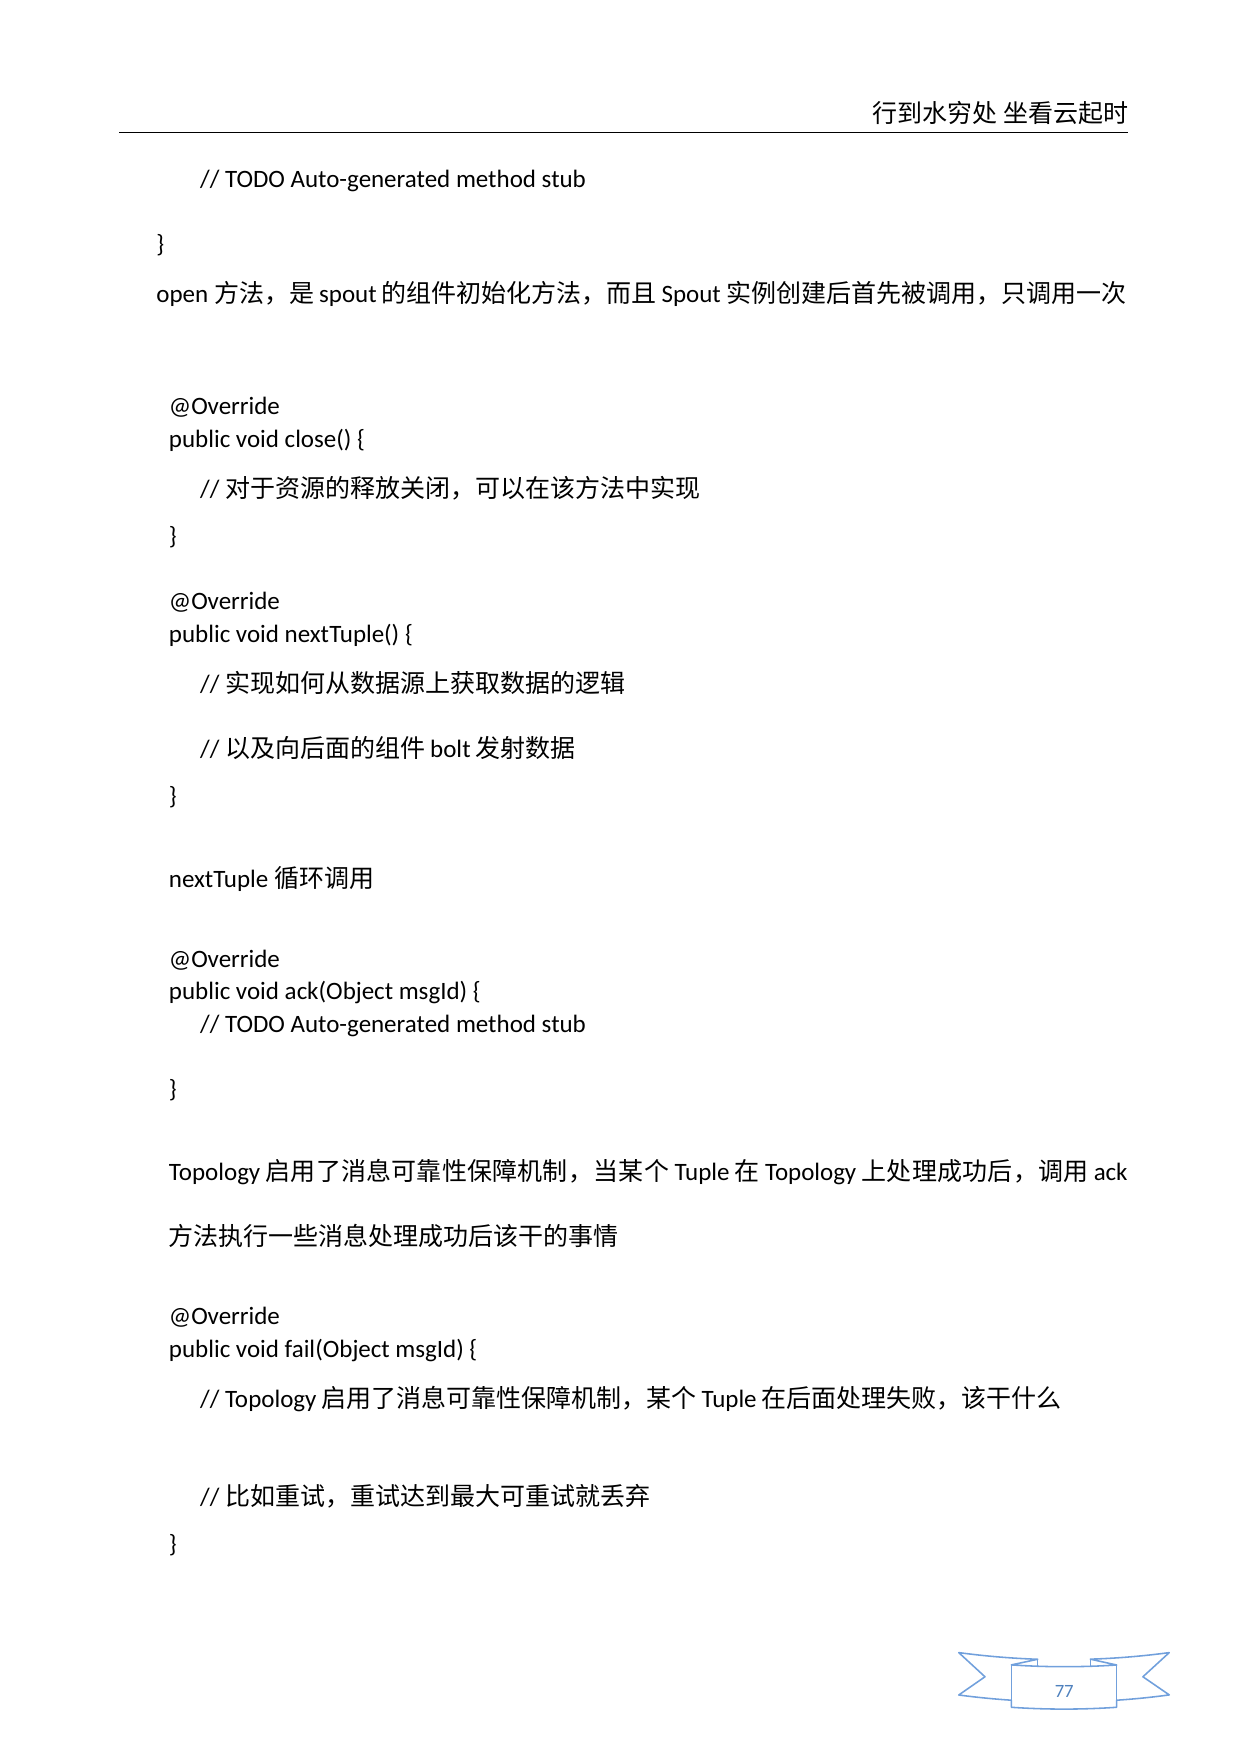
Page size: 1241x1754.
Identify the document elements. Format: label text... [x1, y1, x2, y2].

text @Override [169, 942, 1128, 974]
text nextTuple 循环调用 [169, 844, 1128, 909]
text } [169, 1527, 1128, 1559]
text public void fail(Object msgId) { [169, 1332, 1128, 1364]
text @Override [169, 584, 1128, 617]
text // TODO Auto-generated method stub [119, 162, 1128, 194]
text // 以及向后面的组件bolt发射数据 [169, 714, 1128, 779]
text // TODO Auto-generated method stub [169, 1007, 1128, 1039]
text public void ack(Object msgId) { [169, 974, 1128, 1007]
text // 对于资源的释放关闭，可以在该方法中实现 [169, 454, 1128, 519]
text // 实现如何从数据源上获取数据的逻辑 [169, 649, 1128, 714]
text @Override [169, 1299, 1128, 1332]
text @Override [169, 389, 1128, 422]
text Topology启用了消息可靠性保障机制，当某个Tuple在Topology上处理成功后，调用ack方法执行一些消息处理成功后该干的事情 [169, 1137, 1128, 1267]
text } [169, 1072, 1128, 1104]
text // 比如重试，重试达到最大可重试就丢弃 [169, 1462, 1128, 1527]
text } [169, 519, 1128, 552]
text } [119, 227, 1128, 259]
text public void nextTuple() { [169, 617, 1128, 649]
text } [169, 779, 1128, 812]
text open 方法，是spout的组件初始化方法，而且Spout实例创建后首先被调用，只调用一次 [119, 259, 1128, 324]
text public void close() { [169, 422, 1128, 454]
text // Topology启用了消息可靠性保障机制，某个Tuple在后面处理失败，该干什么 [169, 1364, 1128, 1429]
